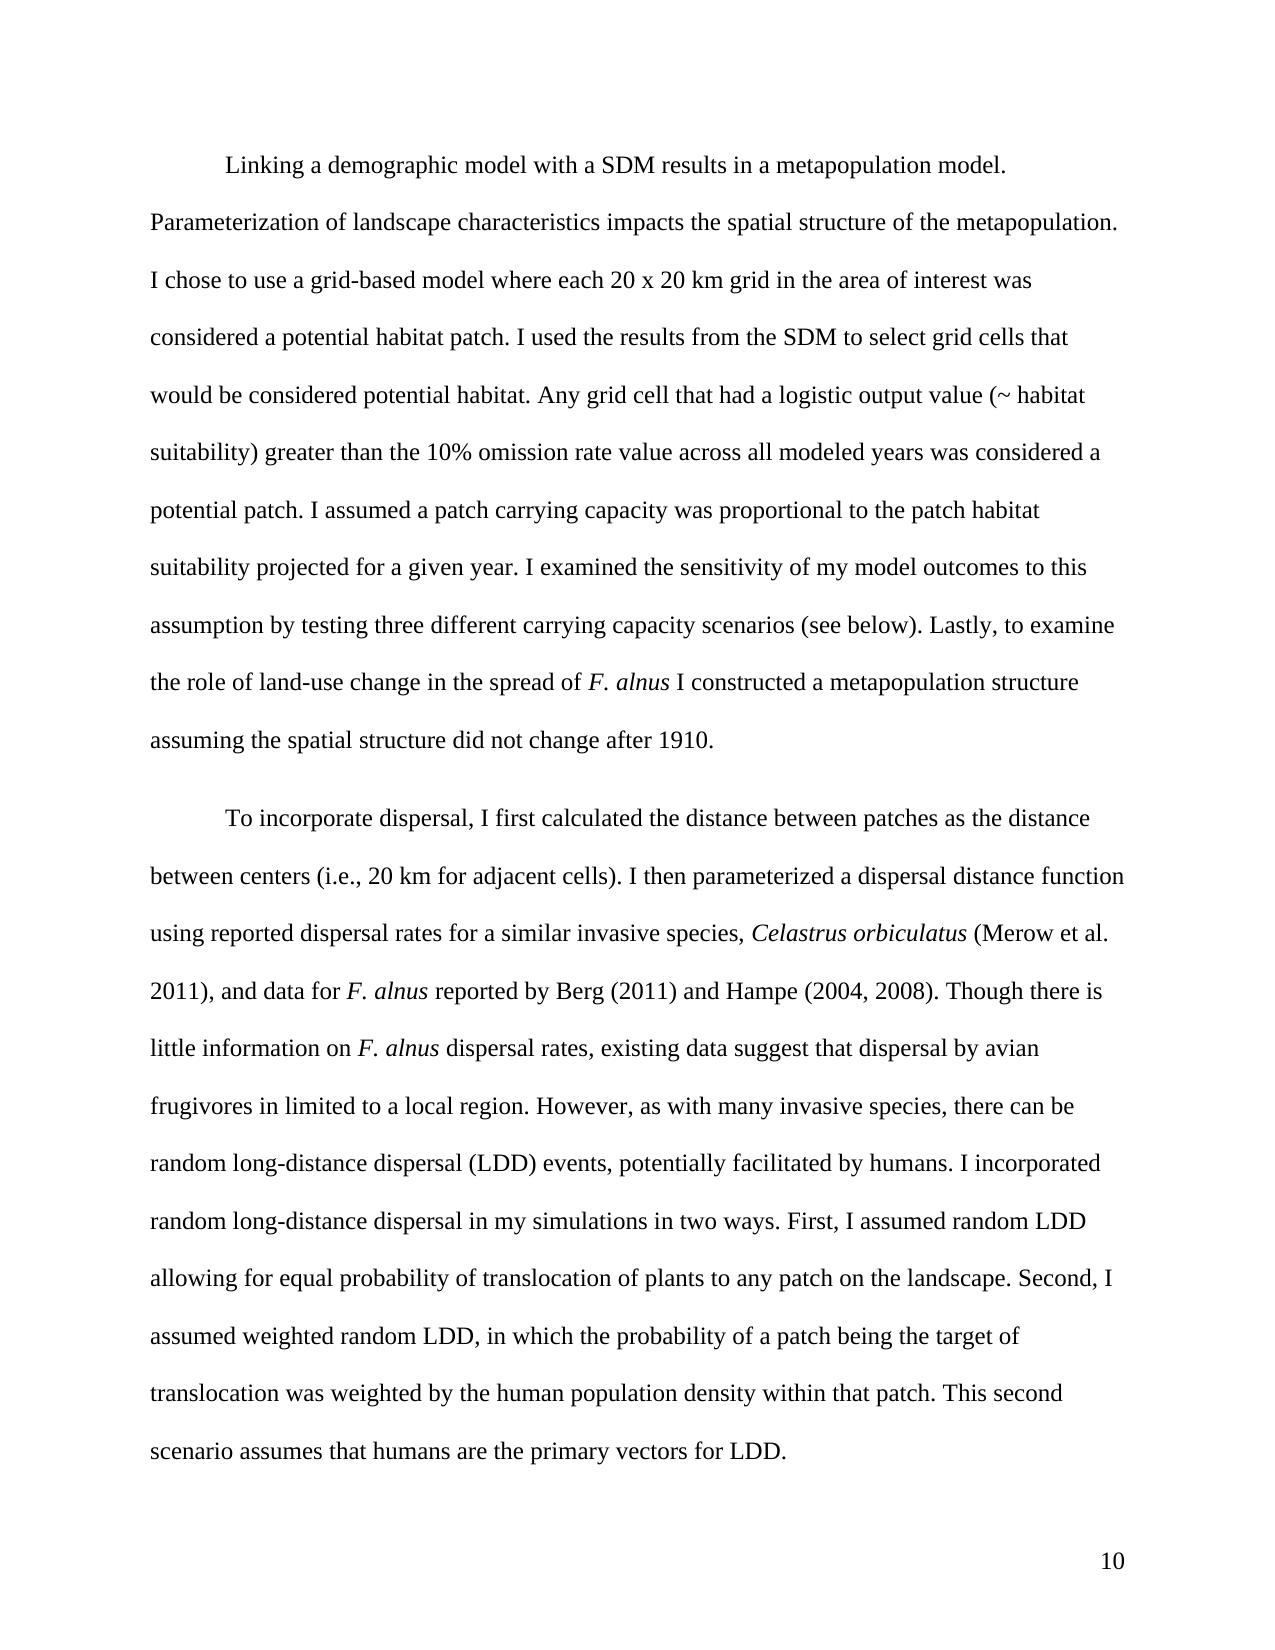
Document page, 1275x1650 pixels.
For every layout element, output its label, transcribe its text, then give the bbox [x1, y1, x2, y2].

text To incorporate dispersal, I first calculated the distance between patches as the distance between centers (i.e., 20 km for adjacent cells). I then parameterized a dispersal distance function using reported dispersal rates for a similar invasive species, Celastrus orbiculatus (Merow et al. 2011), and data for F. alnus reported by Berg (2011) and Hampe (2004, 2008). Though there is little information on F. alnus dispersal rates, existing data suggest that dispersal by avian frugivores in limited to a local region. However, as with many invasive species, there can be random long-distance dispersal (LDD) events, potentially facilitated by humans. I incorporated random long-distance dispersal in my simulations in two ways. First, I assumed random LDD allowing for equal probability of translocation of plants to any patch on the landscape. Second, I assumed weighted random LDD, in which the probability of a patch being the target of translocation was weighted by the human population density within that patch. This second scenario assumes that humans are the primary vectors for LDD. [150, 803, 1125, 1464]
text Linking a demographic model with a SDM results in a metapopulation model. Parameterization of landscape characteristics impacts the spatial structure of the metapopulation. I chose to use a grid-based model where each 20 x 20 km grid in the area of interest was considered a potential habitat patch. I used the results from the SDM to select grid cells that would be considered potential habitat. Any grid cell that had a logistic output value (~ habitat suitability) greater than the 10% omission rate value across all modeled years was considered a potential patch. I assumed a patch carrying capacity was proportional to the patch habitat suitability projected for a given year. I examined the sensitivity of my model outcomes to this assumption by testing three different carrying capacity scenarios (see below). Lastly, to examine the role of land-use change in the spread of F. alnus I constructed a metapopulation structure assuming the spatial structure did not change after 1910. [150, 150, 1125, 754]
